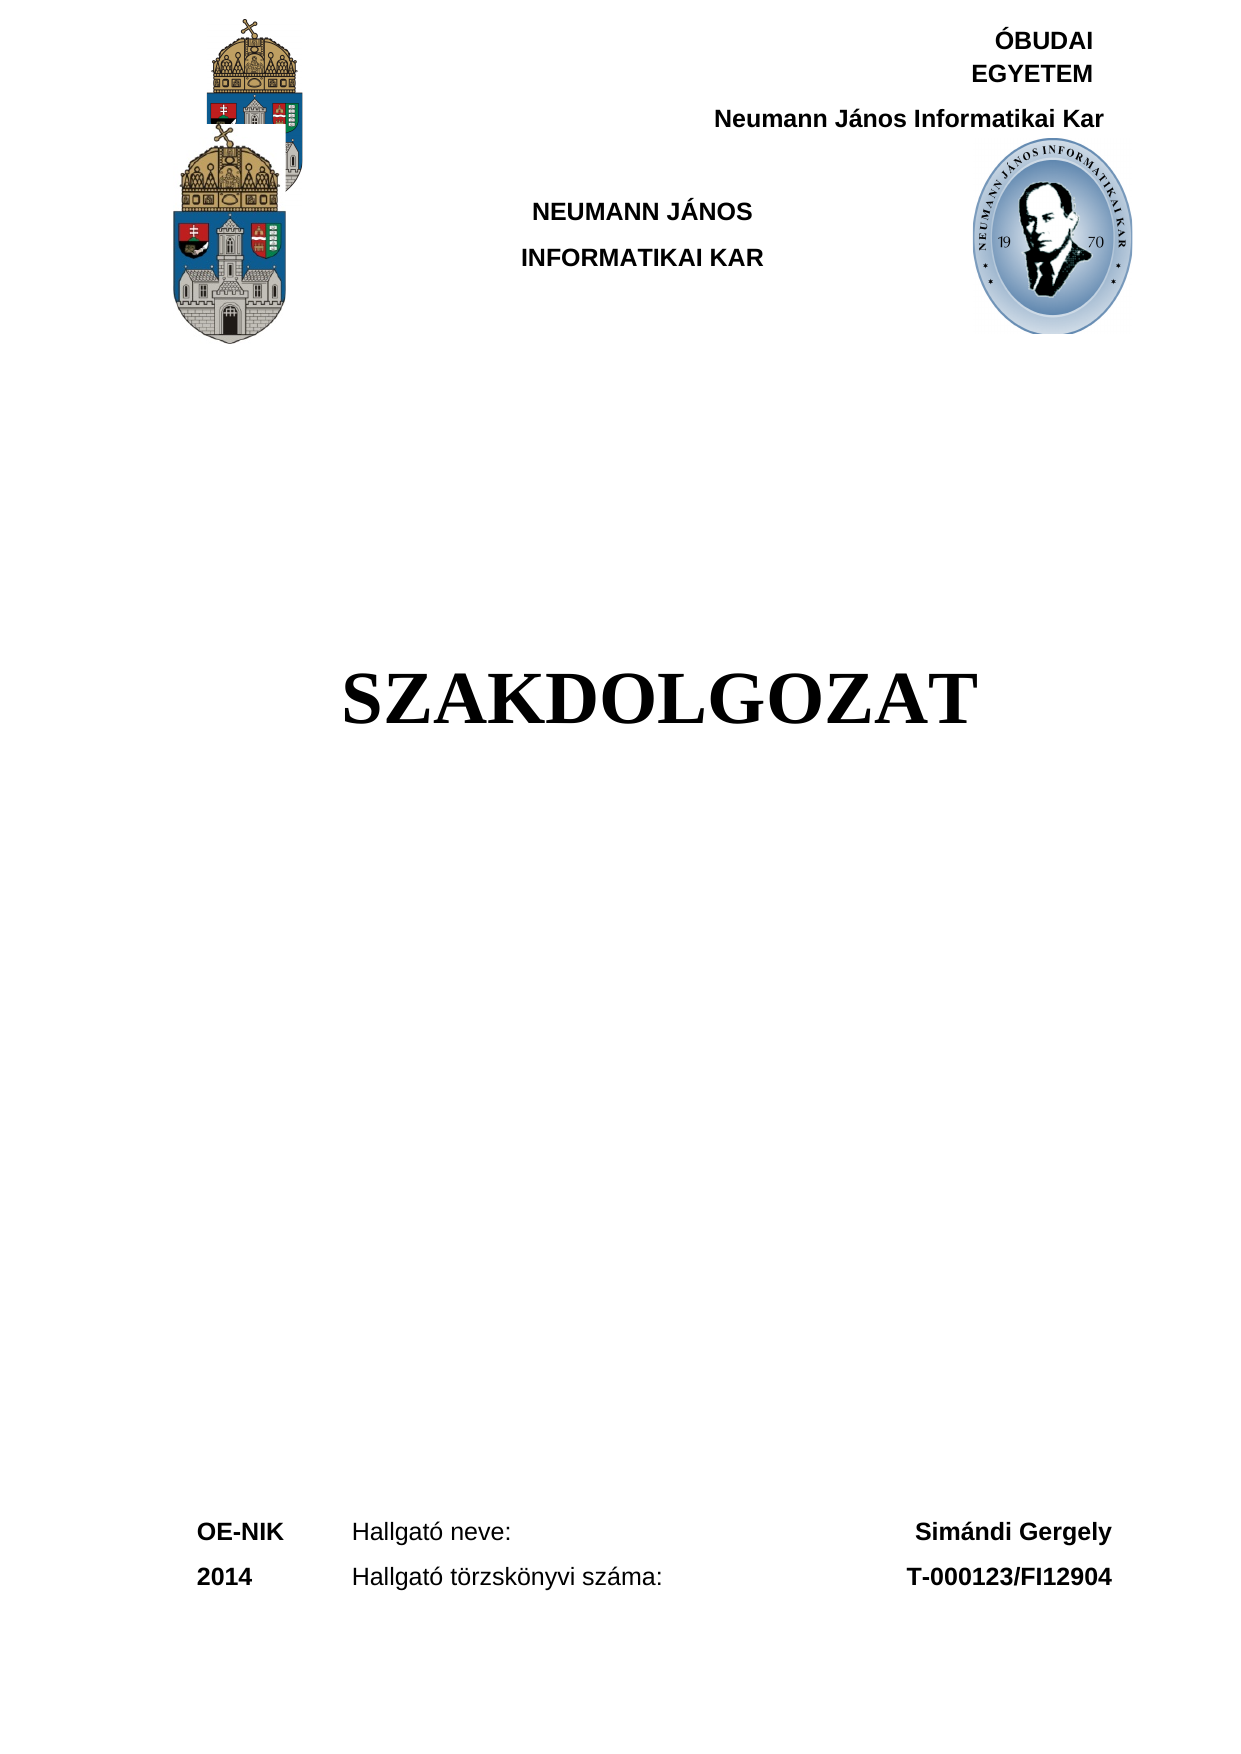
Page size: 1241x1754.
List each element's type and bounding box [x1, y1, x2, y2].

table_header [933, 121, 1104, 1508]
picture [173, 124, 286, 341]
picture [206, 19, 303, 121]
table_header [166, 121, 933, 1508]
picture [972, 138, 1133, 333]
